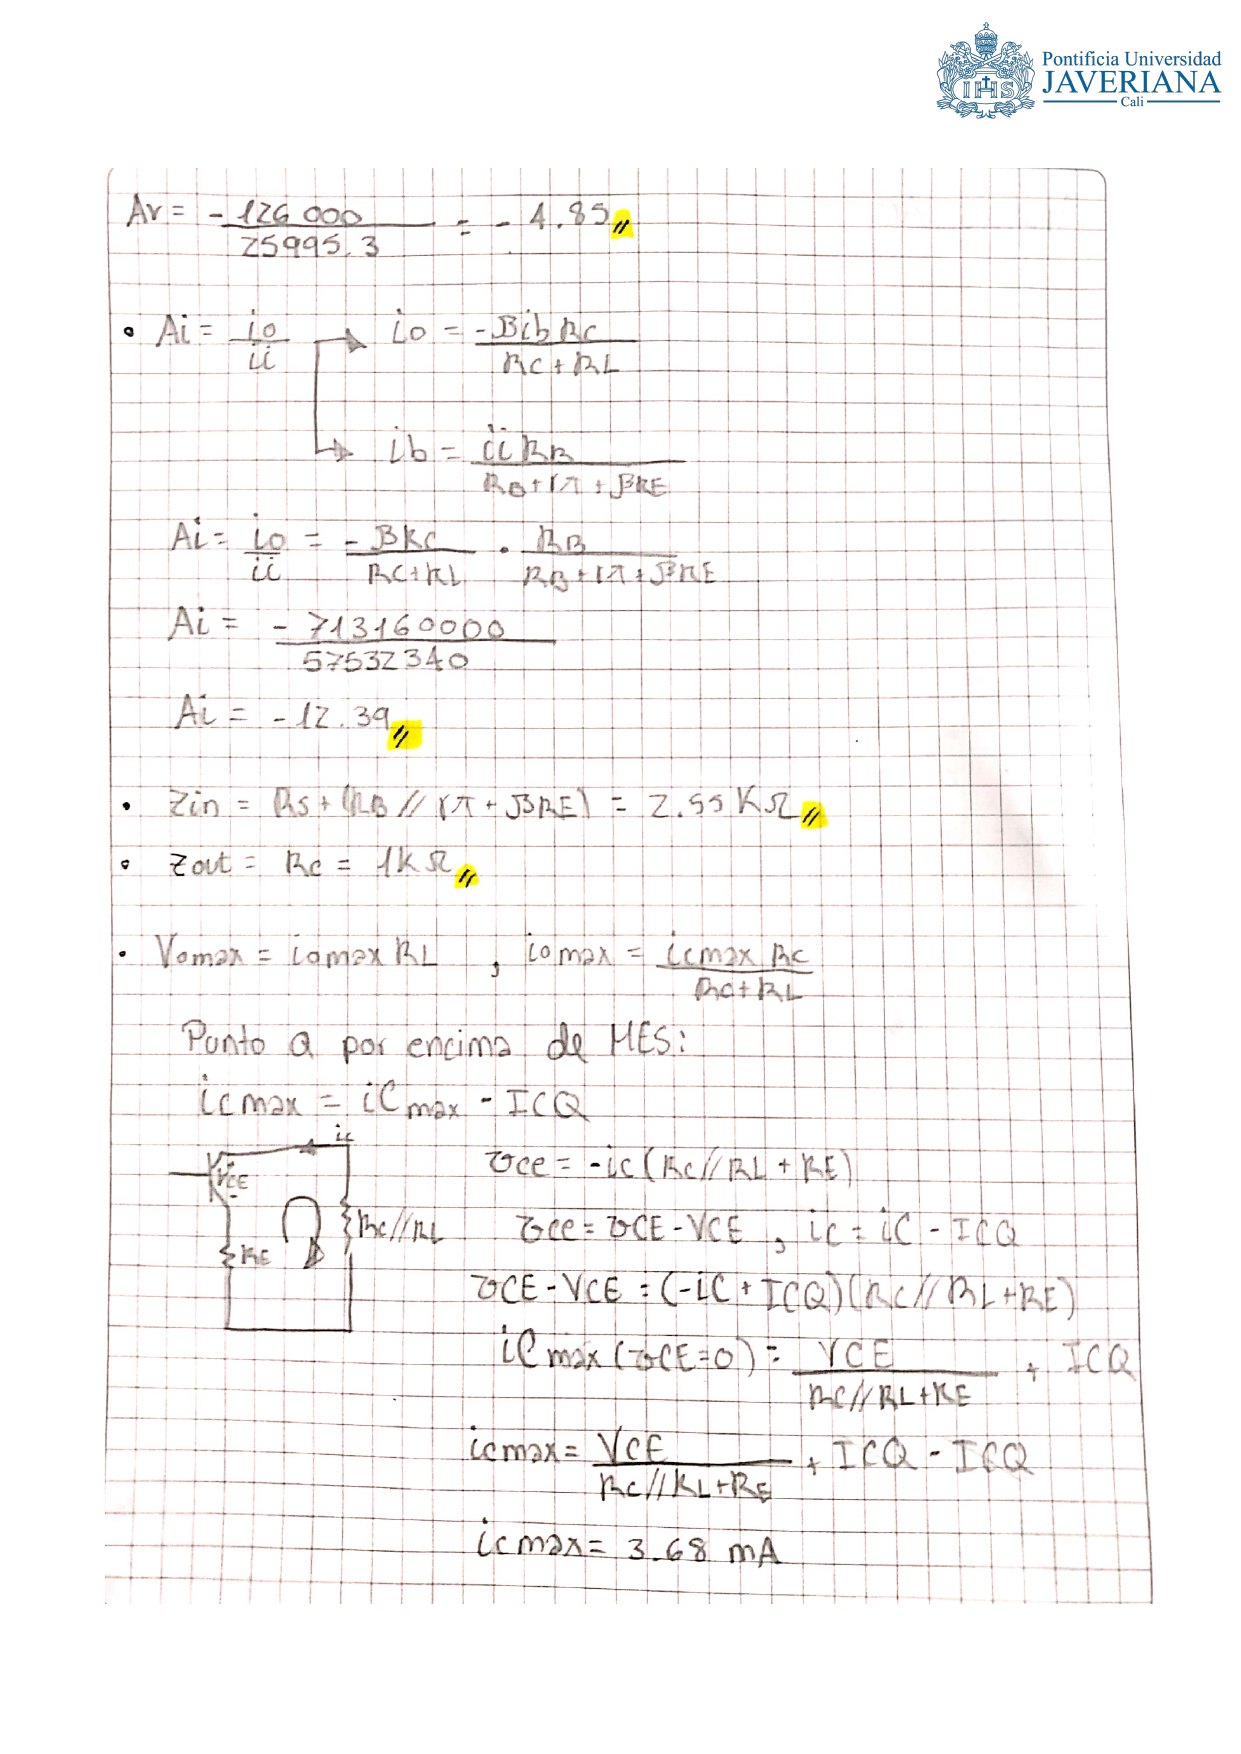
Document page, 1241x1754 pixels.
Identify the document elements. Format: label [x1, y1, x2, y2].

picture [104, 168, 1169, 1604]
picture [932, 18, 1226, 123]
